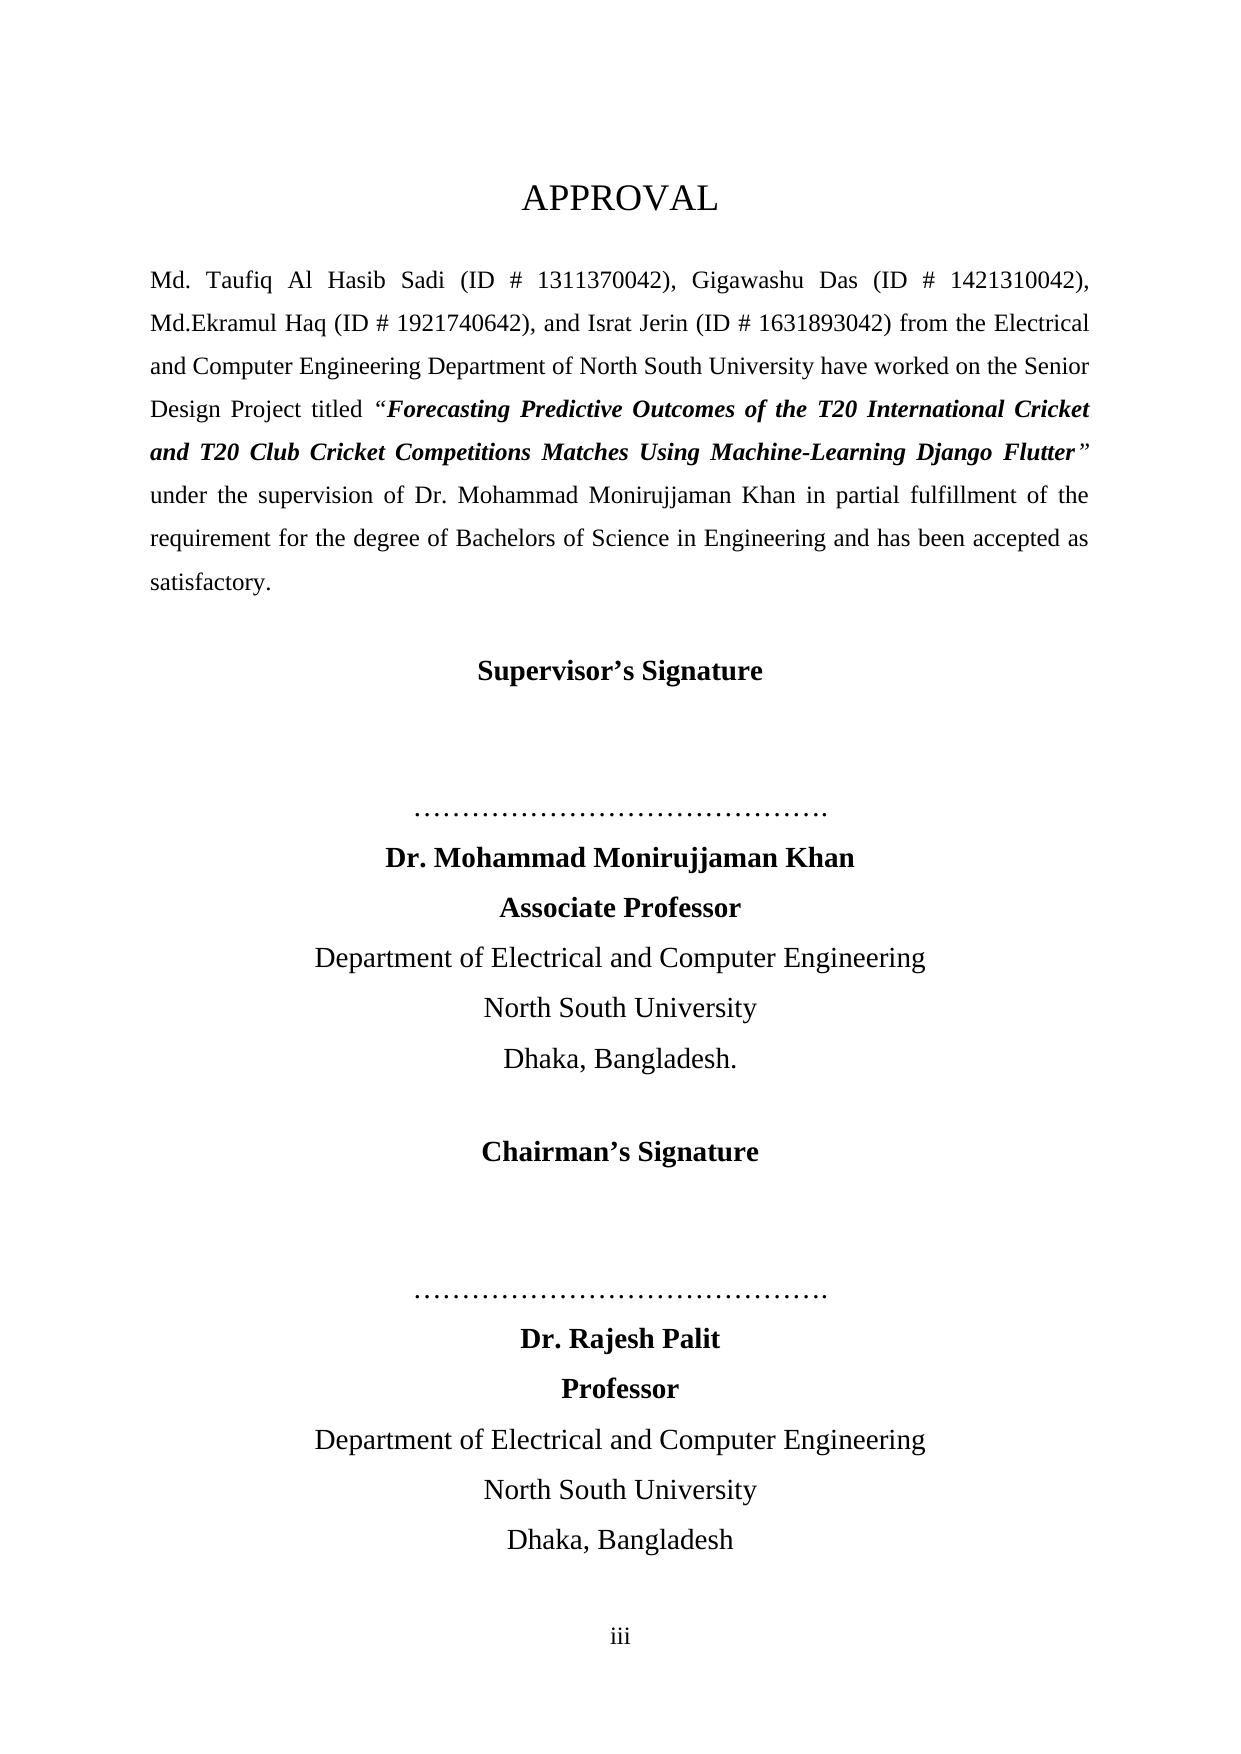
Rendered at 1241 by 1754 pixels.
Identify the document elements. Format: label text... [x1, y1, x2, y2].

text North South University [150, 1472, 1090, 1506]
text Supervisor’s Signature [150, 653, 1090, 686]
text North South University [150, 991, 1090, 1024]
text Chairman’s Signature [150, 1134, 1090, 1168]
text Department of Electrical and Computer Engineering [150, 1422, 1090, 1455]
subtitle APPROVAL [150, 175, 1090, 218]
text ……………………………………. [150, 789, 1090, 823]
text Associate Professor [150, 890, 1090, 923]
text ……………………………………. [150, 1271, 1090, 1304]
text Department of Electrical and Computer Engineering [150, 940, 1090, 974]
text Md. Taufiq Al Hasib Sadi (ID # 1311370042), Gigawashu Das (ID # 1421310042), Md.Ekramul Haq (ID # 1921740642), and Israt Jerin (ID # 1631893042) from the Electrical and Computer Engineering Department of North South University have worked on the Senior Design Project titled “Forecasting Predictive Outcomes of the T20 International Cricket and T20 Club Cricket Competitions Matches Using Machine-Learning Django Flutter” under the supervision of Dr. Mohammad Monirujjaman Khan in partial fulfillment of the requirement for the degree of Bachelors of Science in Engineering and has been accepted as satisfactory. [150, 265, 1090, 595]
text Dr. Mohammad Monirujjaman Khan [150, 840, 1090, 873]
text Dhaka, Bangladesh. [150, 1041, 1090, 1074]
text Professor [150, 1372, 1090, 1405]
text Dhaka, Bangladesh [150, 1522, 1090, 1556]
text Dr. Rajesh Palit [150, 1321, 1090, 1355]
